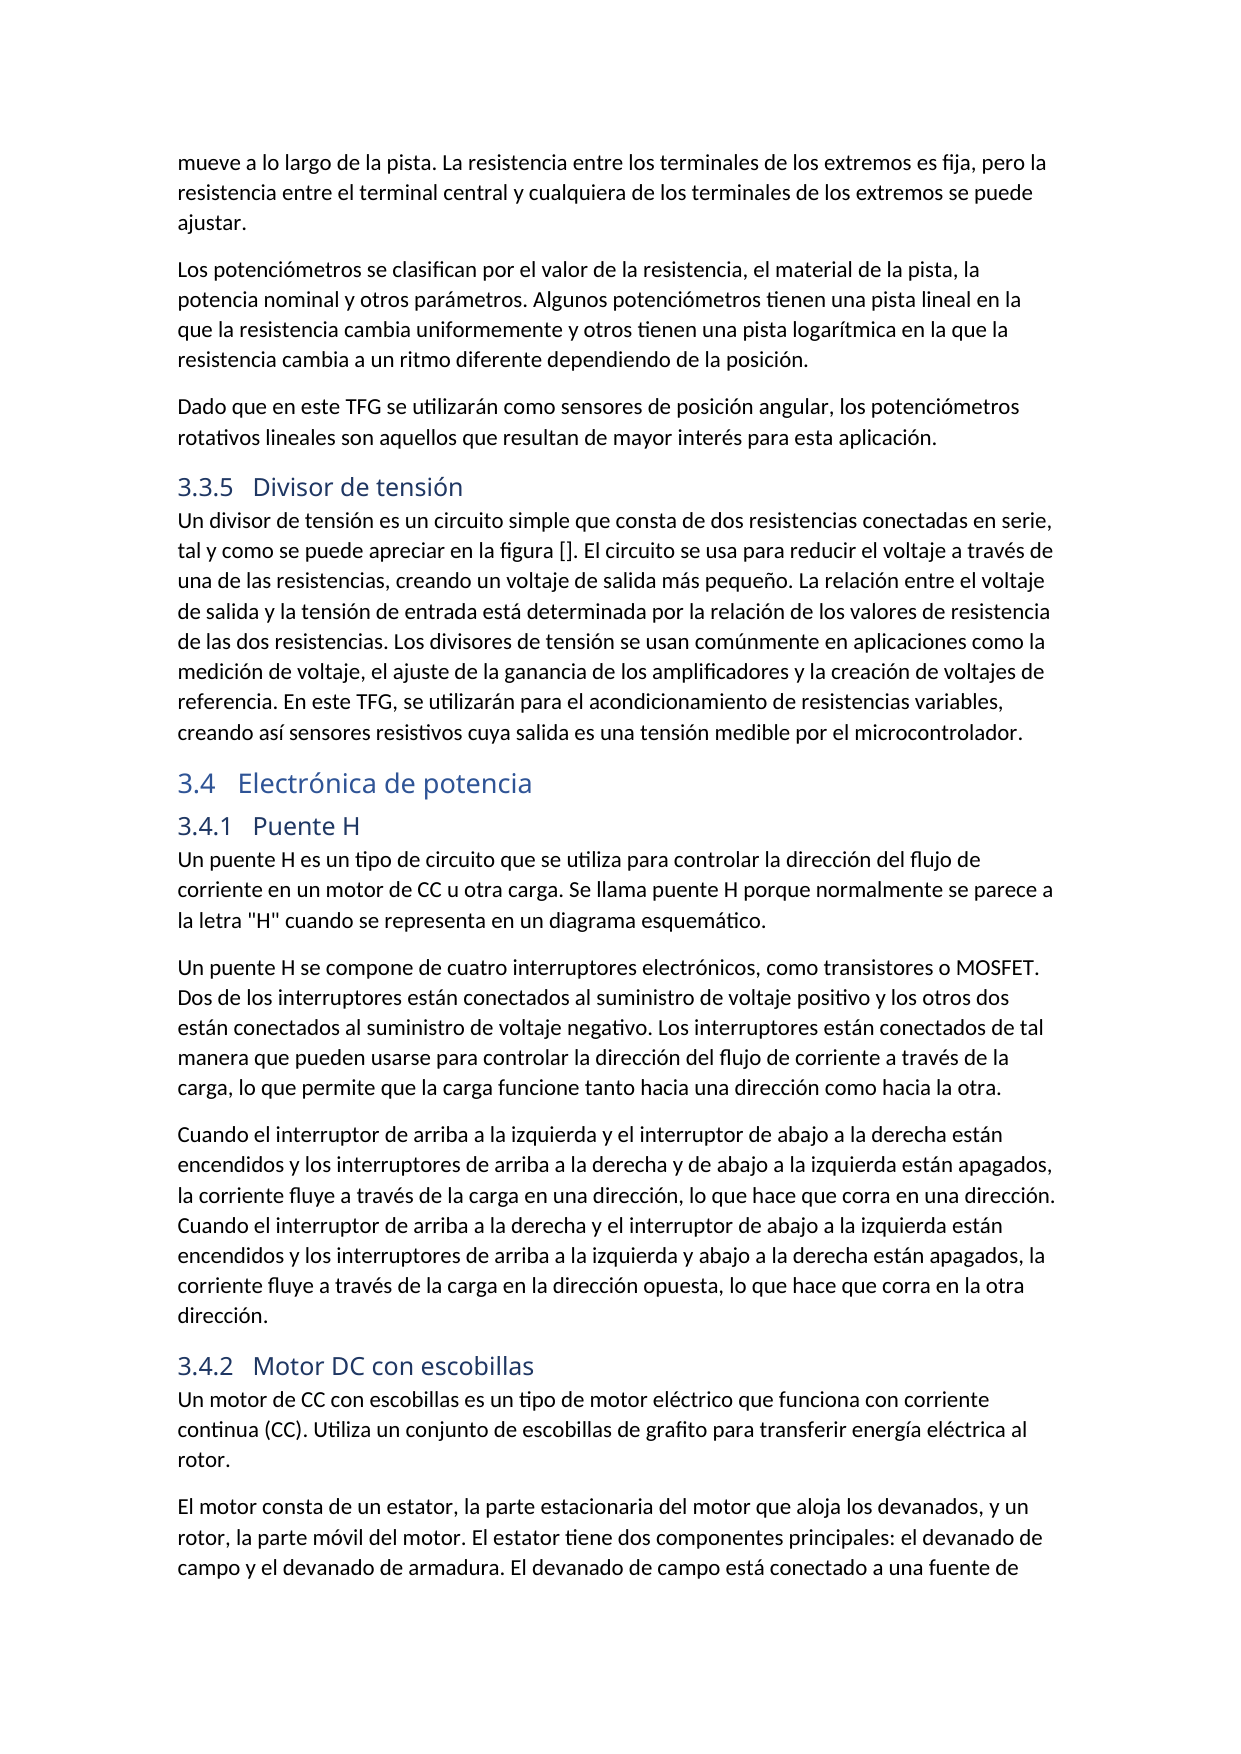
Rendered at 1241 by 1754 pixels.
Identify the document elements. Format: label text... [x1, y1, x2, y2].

text Dado que en este TFG se utilizarán como sensores de posición angular, los potenciómetros rotativos lineales son aquellos que resultan de mayor interés para esta aplicación. [177, 392, 1063, 451]
text Un puente H se compone de cuatro interruptores electrónicos, como transistores o MOSFET. Dos de los interruptores están conectados al suministro de voltaje positivo y los otros dos están conectados al suministro de voltaje negativo. Los interruptores están conectados de tal manera que pueden usarse para controlar la dirección del flujo de corriente a través de la carga, lo que permite que la carga funcione tanto hacia una dirección como hacia la otra. [177, 953, 1063, 1101]
subtitle Electrónica de potencia [177, 764, 1063, 801]
text Los potenciómetros se clasifican por el valor de la resistencia, el material de la pista, la potencia nominal y otros parámetros. Algunos potenciómetros tienen una pista lineal en la que la resistencia cambia uniformemente y otros tienen una pista logarítmica en la que la resistencia cambia a un ritmo diferente dependiendo de la posición. [177, 255, 1063, 373]
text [177, 148, 1063, 236]
text Un motor de CC con escobillas es un tipo de motor eléctrico que funciona con corriente continua (CC). Utiliza un conjunto de escobillas de grafito para transferir energía eléctrica al rotor. [177, 1385, 1063, 1474]
subtitle Divisor de tensión [177, 469, 1063, 503]
text Un puente H es un tipo de circuito que se utiliza para controlar la dirección del flujo de corriente en un motor de CC u otra carga. Se llama puente H porque normalmente se parece a la letra "H" cuando se representa en un diagrama esquemático. [177, 845, 1063, 934]
text Un divisor de tensión es un circuito simple que consta de dos resistencias conectadas en serie, tal y como se puede apreciar en la figura []. El circuito se usa para reducir el voltaje a través de una de las resistencias, creando un voltaje de salida más pequeño. La relación entre el voltaje de salida y la tensión de entrada está determinada por la relación de los valores de resistencia de las dos resistencias. Los divisores de tensión se usan comúnmente en aplicaciones como la medición de voltaje, el ajuste de la ganancia de los amplificadores y la creación de voltajes de referencia. En este TFG, se utilizarán para el acondicionamiento de resistencias variables, creando así sensores resistivos cuya salida es una tensión medible por el microcontrolador. [177, 506, 1063, 746]
subtitle Puente H [177, 808, 1063, 843]
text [177, 1492, 1063, 1581]
text Cuando el interruptor de arriba a la izquierda y el interruptor de abajo a la derecha están encendidos y los interruptores de arriba a la derecha y de abajo a la izquierda están apagados, la corriente fluye a través de la carga en una dirección, lo que hace que corra en una dirección. Cuando el interruptor de arriba a la derecha y el interruptor de abajo a la izquierda están encendidos y los interruptores de arriba a la izquierda y abajo a la derecha están apagados, la corriente fluye a través de la carga en la dirección opuesta, lo que hace que corra en la otra dirección. [177, 1120, 1063, 1329]
subtitle Motor DC con escobillas [177, 1348, 1063, 1382]
